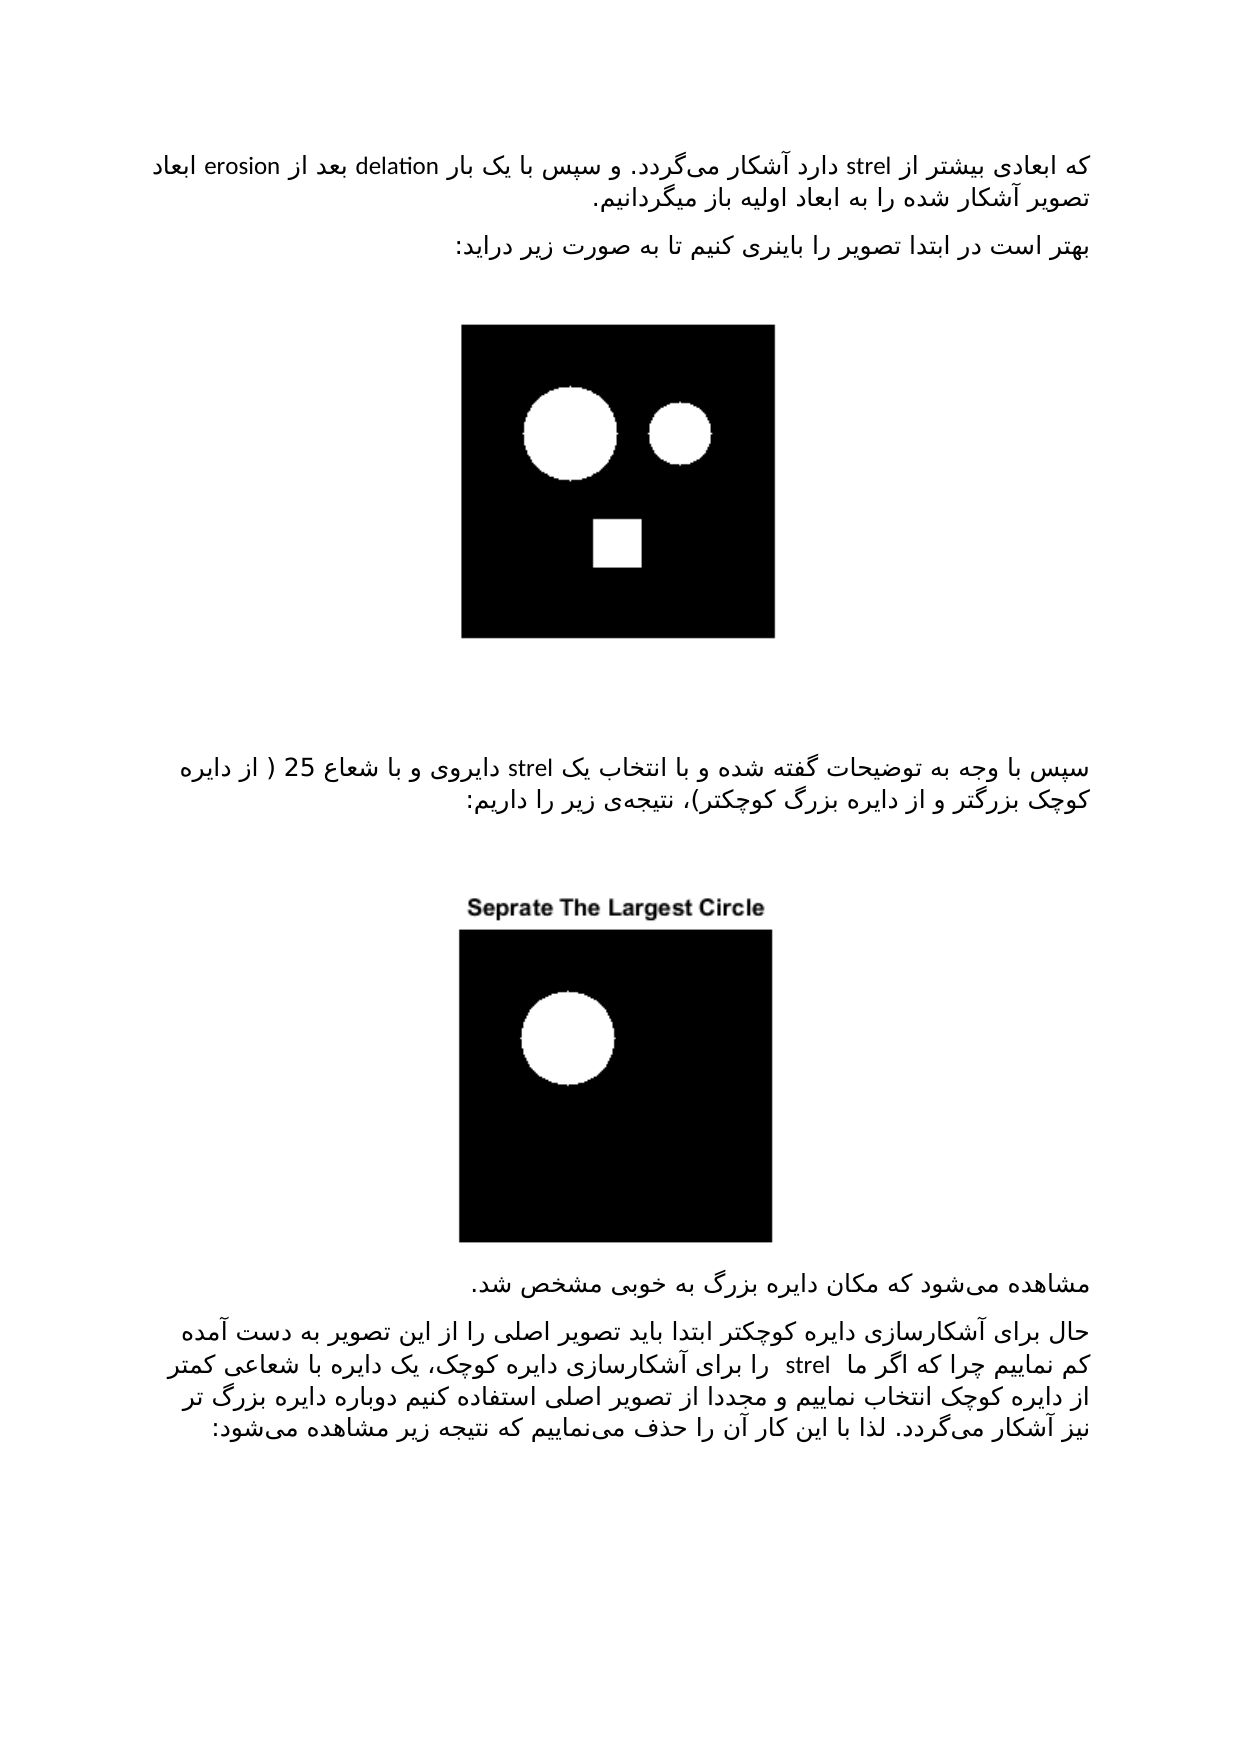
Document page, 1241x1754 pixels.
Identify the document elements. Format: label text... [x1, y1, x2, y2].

text حال برای آشکارسازی دایره کوچکتر ابتدا باید تصویر اصلی را از این تصویر به دست آمده کم ‌نماییم چرا که اگر ما strel را برای آشکارسازی دایره کوچک، یک دایره با شعاعی کمتر از دایره کوچک انتخاب نماییم و مجددا از تصویر اصلی استفاده کنیم دوباره دایره بزرگ تر نیز آشکار می‌گردد. لذا با این کار آن را حذف می‌نماییم که نتیجه زیر مشاهده می‌شود: [150, 1318, 1090, 1442]
text بهتر است در ابتدا تصویر را باینری کنیم تا به صورت زیر دراید: [150, 231, 1090, 260]
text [150, 150, 1090, 212]
picture [331, 279, 909, 734]
text سپس با وجه به توضیحات گفته شده و با انتخاب یک strel دایروی و با شعاع 25 ( از دایره کوچک بزرگتر و از دایره بزرگ کوچکتر)، نتیجه‌ی زیر را داریم: [150, 753, 1090, 814]
picture [452, 883, 788, 1251]
text مشاهده می‌شود که مکان دایره بزرگ به خوبی مشخص شد. [150, 1269, 1090, 1299]
